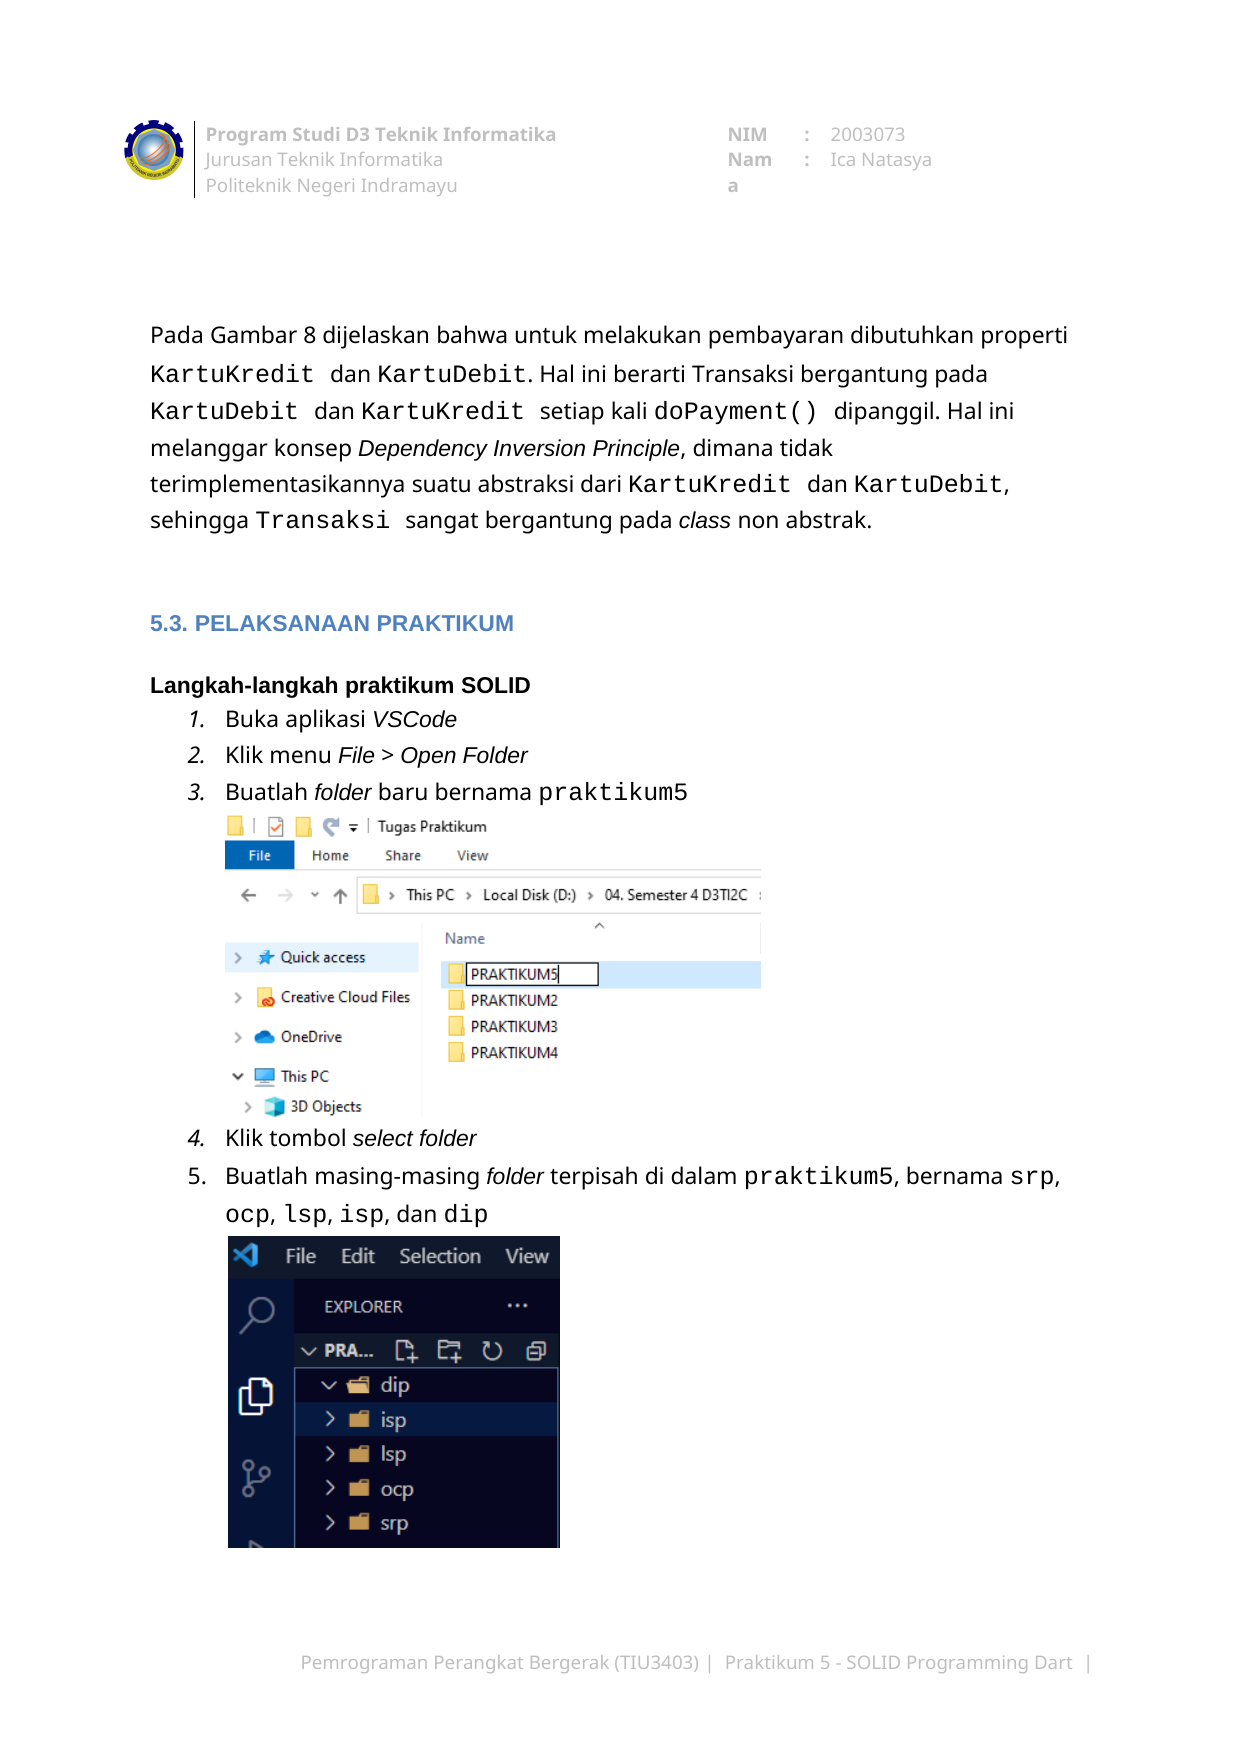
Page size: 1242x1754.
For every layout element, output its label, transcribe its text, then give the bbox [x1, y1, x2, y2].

text KartuKredit dan KartuDebit. Hal ini berarti Transaksi bergantung pada [150, 358, 1104, 389]
list Klik tombol select folder [187, 1122, 1104, 1153]
text Pada Gambar 8 dijelaskan bahwa untuk melakukan pembayaran dibutuhkan properti [150, 319, 1104, 351]
text KartuDebit dan KartuKredit setiap kali doPayment() dipanggil. Hal ini melanggar konsep Dependency Inversion Principle, dimana tidak terimplementasikannya suatu abstraksi dari KartuKredit dan KartuDebit, sehingga Transaksi sangat bergantung pada class non abstrak. [150, 395, 1082, 536]
picture [225, 812, 761, 1118]
picture [228, 1236, 560, 1548]
list Buatlah folder baru bernama praktikum5 [187, 776, 1104, 807]
picture [124, 120, 184, 180]
subtitle PELAKSANAAN PRAKTIKUM Langkah-langkah praktikum SOLID [150, 573, 531, 698]
list Buka aplikasi VSCode [187, 703, 1104, 734]
list Buatlah masing-masing folder terpisah di dalam praktikum5, bernama srp, ocp, lsp, isp, dan dip [187, 1160, 1084, 1230]
list Klik menu File > Open Folder [187, 739, 1104, 771]
